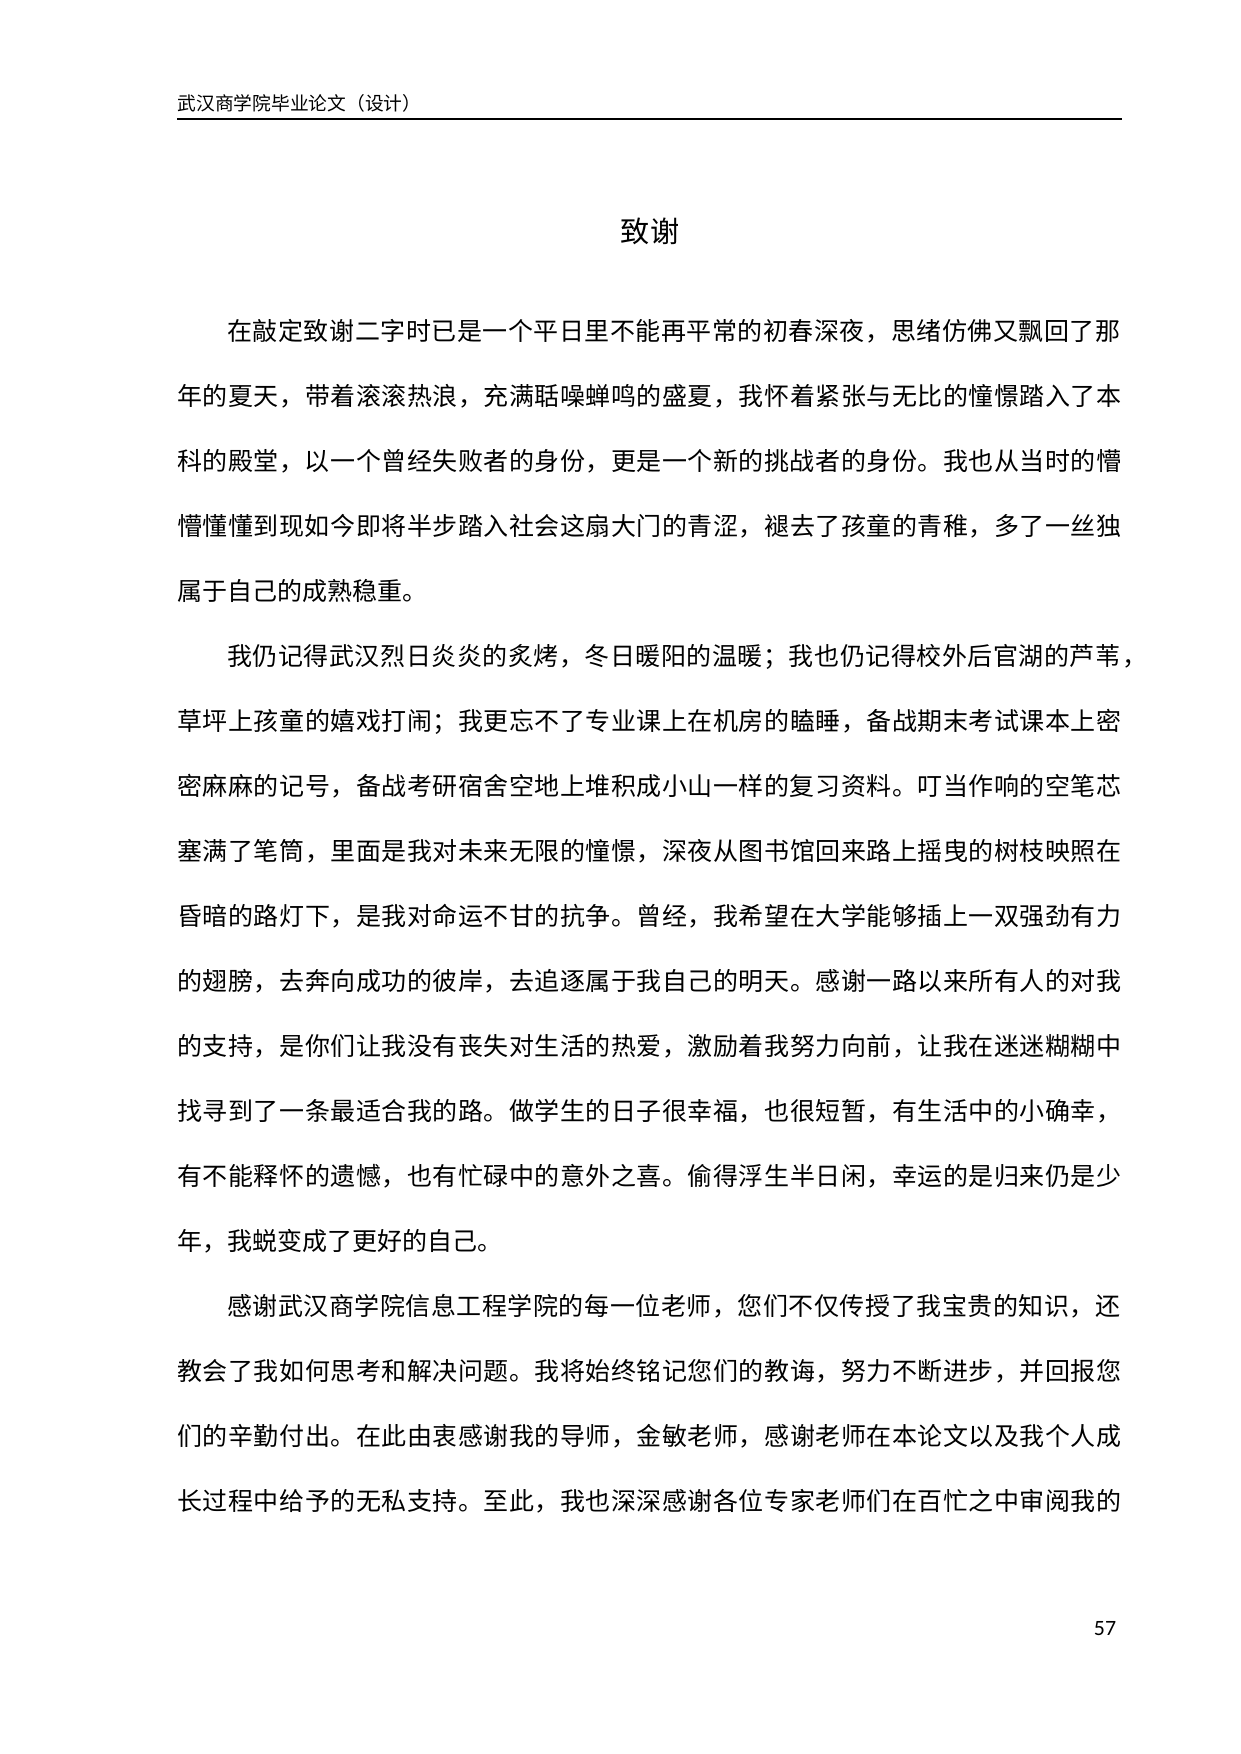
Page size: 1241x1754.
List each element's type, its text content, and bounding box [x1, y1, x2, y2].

text 在敲定致谢二字时已是一个平日里不能再平常的初春深夜，思绪仿佛又飘回了那年的夏天，带着滚滚热浪，充满聒噪蝉鸣的盛夏，我怀着紧张与无比的憧憬踏入了本科的殿堂，以一个曾经失败者的身份，更是一个新的挑战者的身份。我也从当时的懵懵懂懂到现如今即将半步踏入社会这扇大门的青涩，褪去了孩童的青稚，多了一丝独属于自己的成熟稳重。 [177, 297, 1122, 622]
subtitle 致谢 [177, 197, 1122, 262]
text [177, 1272, 1122, 1532]
text 我仍记得武汉烈日炎炎的炙烤，冬日暖阳的温暖；我也仍记得校外后官湖的芦苇，草坪上孩童的嬉戏打闹；我更忘不了专业课上在机房的瞌睡，备战期末考试课本上密密麻麻的记号，备战考研宿舍空地上堆积成小山一样的复习资料。叮当作响的空笔芯塞满了笔筒，里面是我对未来无限的憧憬，深夜从图书馆回来路上摇曳的树枝映照在昏暗的路灯下，是我对命运不甘的抗争。曾经，我希望在大学能够插上一双强劲有力的翅膀，去奔向成功的彼岸，去追逐属于我自己的明天。感谢一路以来所有人的对我的支持，是你们让我没有丧失对生活的热爱，激励着我努力向前，让我在迷迷糊糊中找寻到了一条最适合我的路。做学生的日子很幸福，也很短暂，有生活中的小确幸，有不能释怀的遗憾，也有忙碌中的意外之喜。偷得浮生半日闲，幸运的是归来仍是少年，我蜕变成了更好的自己。 [177, 622, 1122, 1272]
